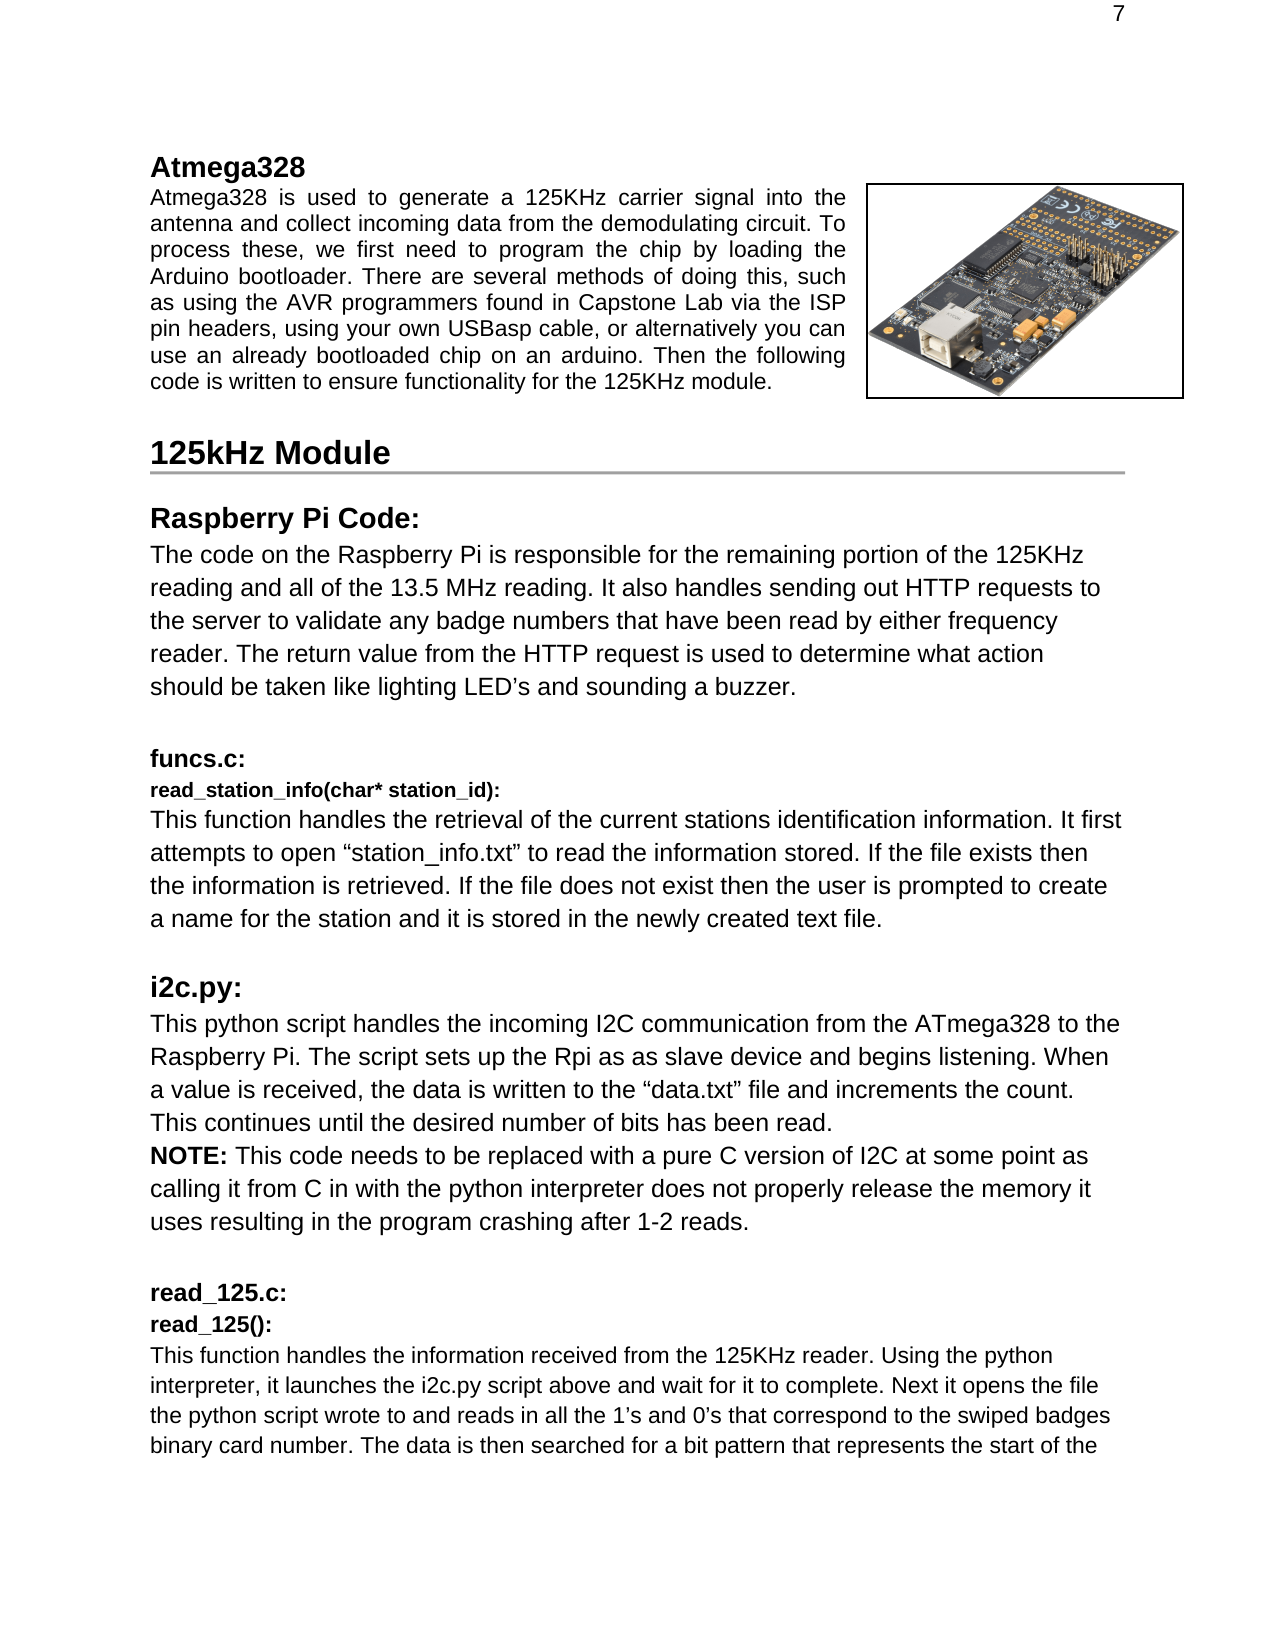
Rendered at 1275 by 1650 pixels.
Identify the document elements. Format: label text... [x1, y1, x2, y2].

text Atmega328 is used to generate a 125KHz carrier signal into the antenna and collect incoming data from the demodulating circuit. To process these, we first need to program the chip by loading the Arduino bootloader. There are several methods of doing this, such as using the AVR programmers found in Capstone Lab via the ISP pin headers, using your own USBasp cable, or alternatively you can use an already bootloaded chip on an arduino. Then the following code is written to ensure functionality for the 125KHz module. [150, 183, 866, 394]
text This function handles the retrieval of the current stations identification information. It first attempts to open “station_info.txt” to read the information stored. If the file exists then the information is retrieved. If the file does not exist then the user is prompted to create a name for the station and it is stored in the newly created text file. [150, 805, 1125, 933]
text Raspberry Pi Code: [150, 502, 1125, 535]
text read_125(): [150, 1311, 1125, 1338]
text i2c.py: [150, 970, 1125, 1004]
text read_125.c: [150, 1278, 1125, 1307]
text 125kHz Module [150, 433, 1125, 471]
text funcs.c: [150, 744, 1125, 772]
text The code on the Raspberry Pi is responsible for the remaining portion of the 125KHz reading and all of the 13.5 MHz reading. It also handles sending out HTTP requests to the server to validate any badge numbers that have been read by either frequency reader. The return value from the HTTP request is used to determine what action should be taken like lighting LED’s and sounding a buzzer. [150, 540, 1125, 701]
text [150, 1342, 1125, 1458]
text read_station_info(char* station_id): [150, 777, 1125, 801]
text Atmega328 [150, 150, 1125, 183]
text NOTE: This code needs to be replaced with a pure C version of I2C at some point as calling it from C in with the python interpreter does not properly release the memory it uses resulting in the program crashing after 1-2 reads. [150, 1141, 1125, 1236]
text This python script handles the incoming I2C communication from the ATmega328 to the Raspberry Pi. The script sets up the Rpi as as slave device and begins listening. When a value is received, the data is written to the “data.txt” file and increments the count. This continues until the desired number of bits has been read. [150, 1009, 1125, 1136]
picture [868, 185, 1182, 397]
